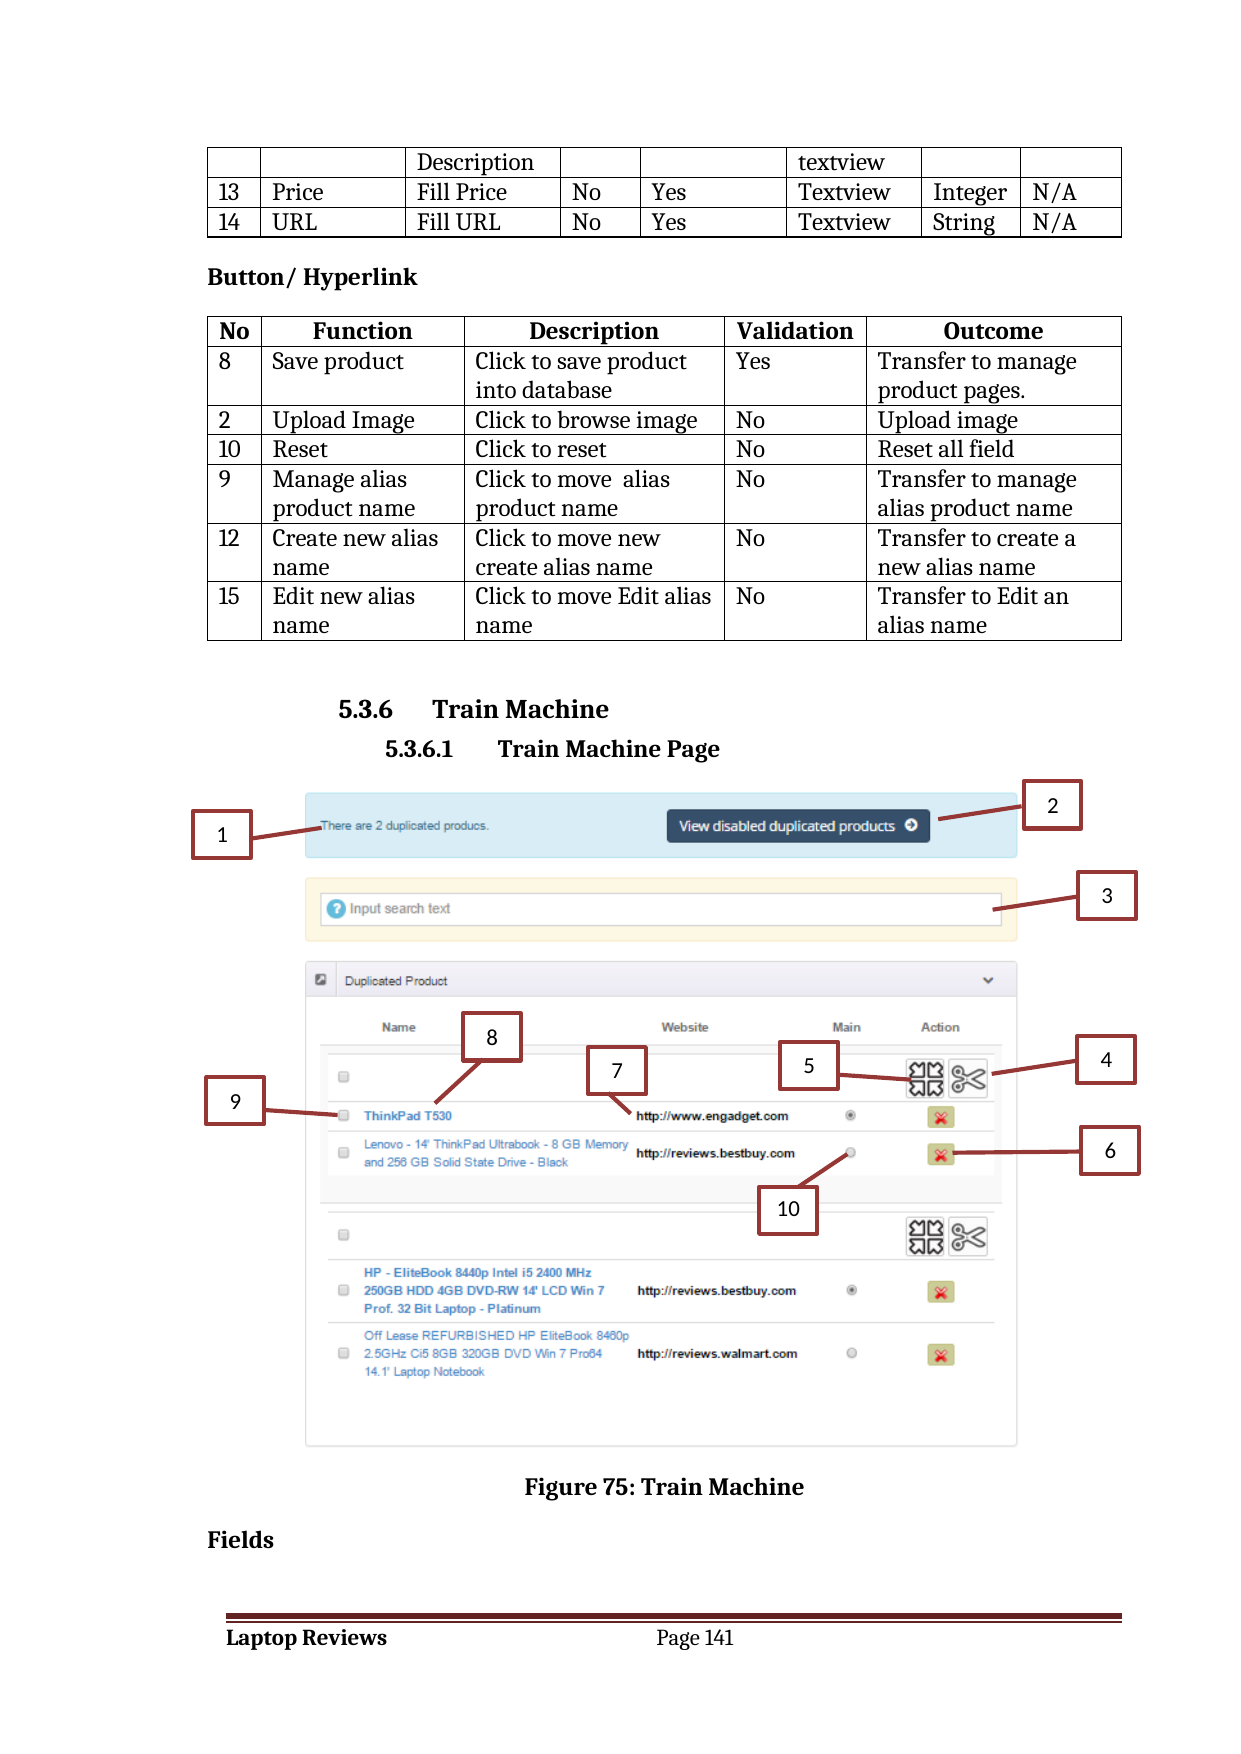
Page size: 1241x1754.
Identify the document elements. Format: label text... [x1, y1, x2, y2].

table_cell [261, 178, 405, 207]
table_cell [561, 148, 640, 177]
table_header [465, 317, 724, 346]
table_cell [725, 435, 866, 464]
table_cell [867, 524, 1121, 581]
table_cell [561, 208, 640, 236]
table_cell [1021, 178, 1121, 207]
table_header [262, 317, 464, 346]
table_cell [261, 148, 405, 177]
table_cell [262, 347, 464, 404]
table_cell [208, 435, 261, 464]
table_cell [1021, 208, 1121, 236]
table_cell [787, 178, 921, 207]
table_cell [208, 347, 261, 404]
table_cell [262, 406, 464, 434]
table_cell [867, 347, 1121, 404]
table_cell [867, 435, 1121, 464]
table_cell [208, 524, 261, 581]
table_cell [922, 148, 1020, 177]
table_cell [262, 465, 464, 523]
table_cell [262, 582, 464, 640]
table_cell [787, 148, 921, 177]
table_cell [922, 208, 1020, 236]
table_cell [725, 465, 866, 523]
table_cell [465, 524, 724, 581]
subtitle Train Machine Page [385, 735, 1122, 764]
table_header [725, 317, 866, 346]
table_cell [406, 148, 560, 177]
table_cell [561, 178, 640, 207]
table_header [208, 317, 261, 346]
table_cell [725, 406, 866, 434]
subtitle Train Machine [338, 694, 1122, 725]
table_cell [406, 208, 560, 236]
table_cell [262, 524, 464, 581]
picture [305, 776, 1024, 1448]
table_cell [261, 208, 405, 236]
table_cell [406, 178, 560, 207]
text Button/ Hyperlink [207, 262, 1122, 291]
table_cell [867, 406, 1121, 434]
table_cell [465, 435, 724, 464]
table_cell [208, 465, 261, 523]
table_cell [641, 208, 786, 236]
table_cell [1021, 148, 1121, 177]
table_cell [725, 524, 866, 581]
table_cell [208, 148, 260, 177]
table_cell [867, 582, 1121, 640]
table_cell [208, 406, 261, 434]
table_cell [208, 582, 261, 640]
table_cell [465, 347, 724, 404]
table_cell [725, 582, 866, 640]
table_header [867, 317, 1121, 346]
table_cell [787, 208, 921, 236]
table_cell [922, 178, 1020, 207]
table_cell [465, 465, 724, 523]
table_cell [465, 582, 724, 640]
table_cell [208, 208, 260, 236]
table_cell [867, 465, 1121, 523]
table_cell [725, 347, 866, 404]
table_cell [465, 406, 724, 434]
text Figure 75: Train Machine [207, 1473, 1122, 1501]
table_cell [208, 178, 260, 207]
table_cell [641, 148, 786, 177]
text Fields [207, 1526, 1122, 1555]
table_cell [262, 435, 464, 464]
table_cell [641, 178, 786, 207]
